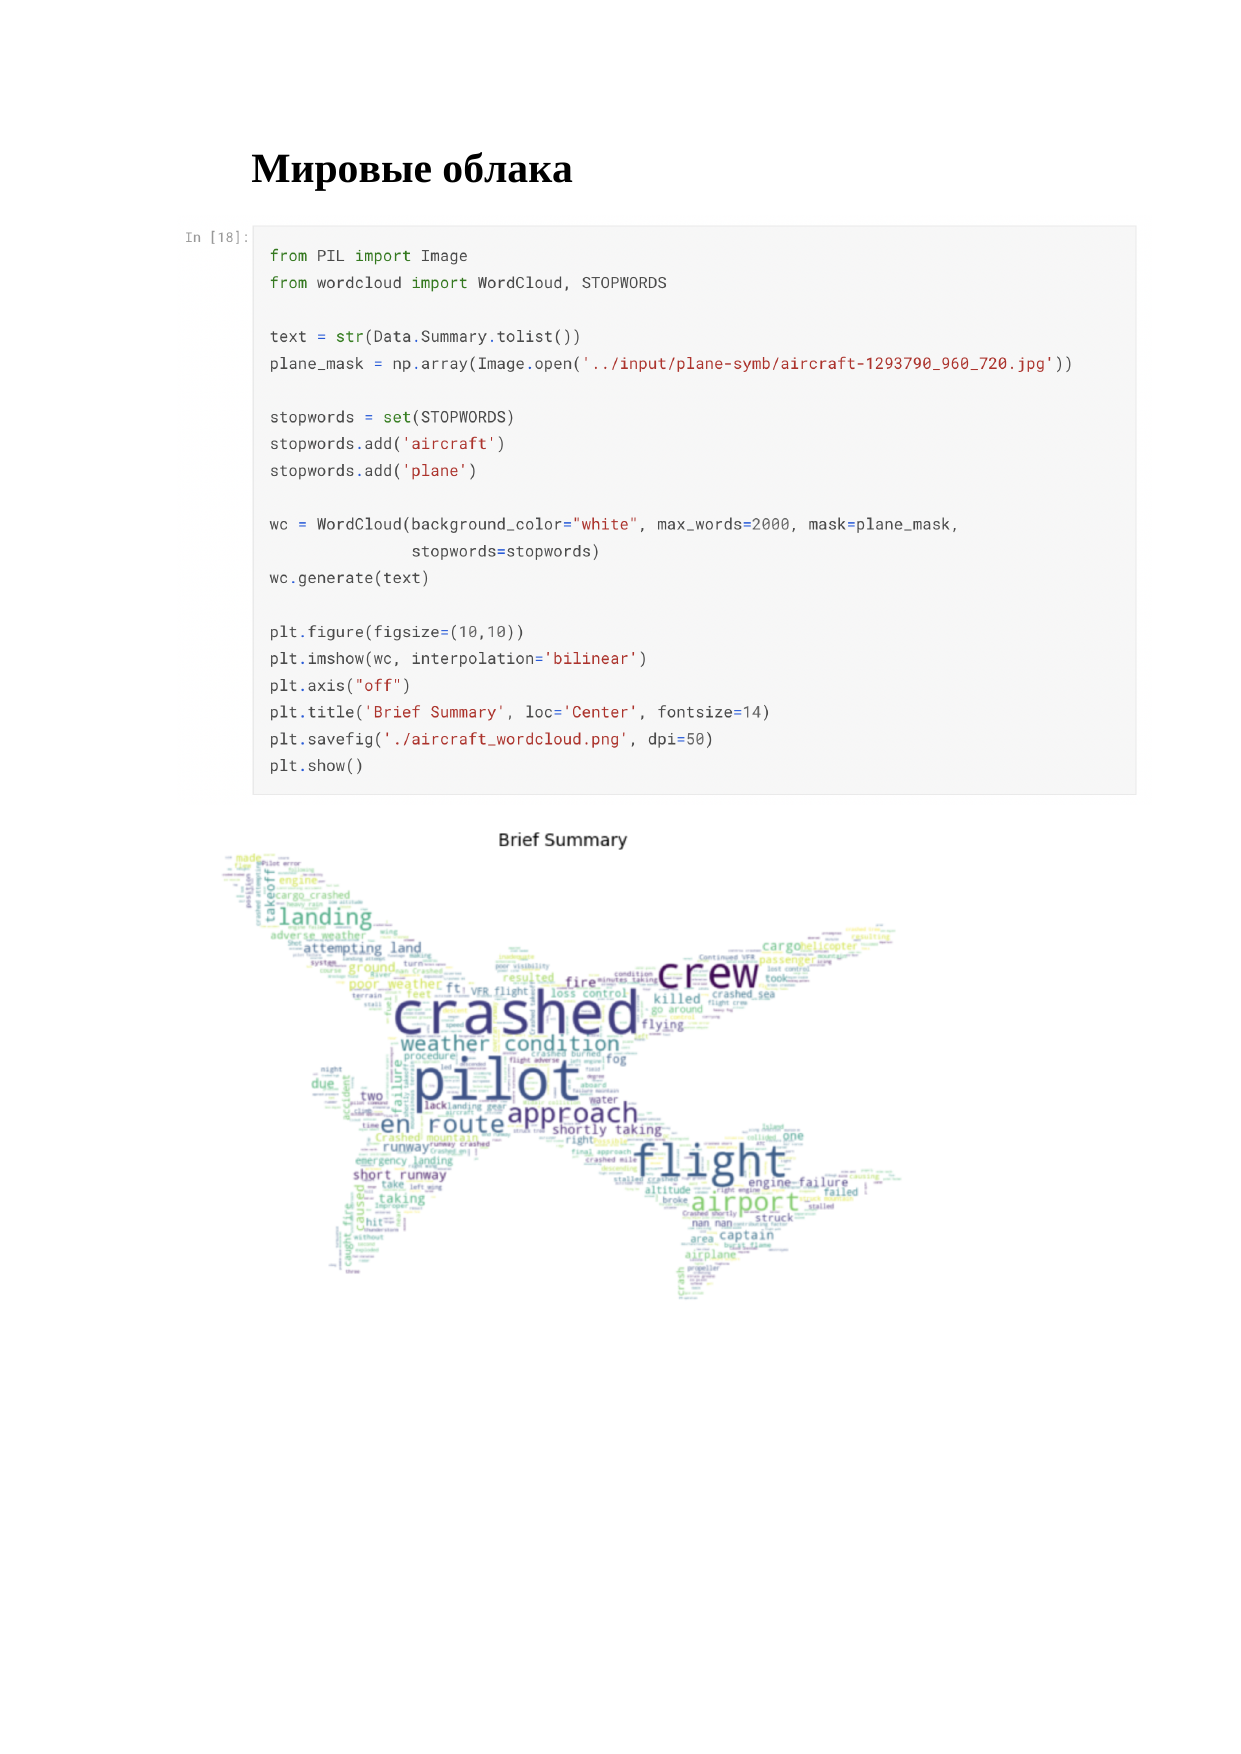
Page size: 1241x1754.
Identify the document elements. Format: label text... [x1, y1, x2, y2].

subtitle Мировые облака [177, 143, 1152, 191]
picture [177, 821, 1152, 1347]
picture [177, 215, 1152, 805]
